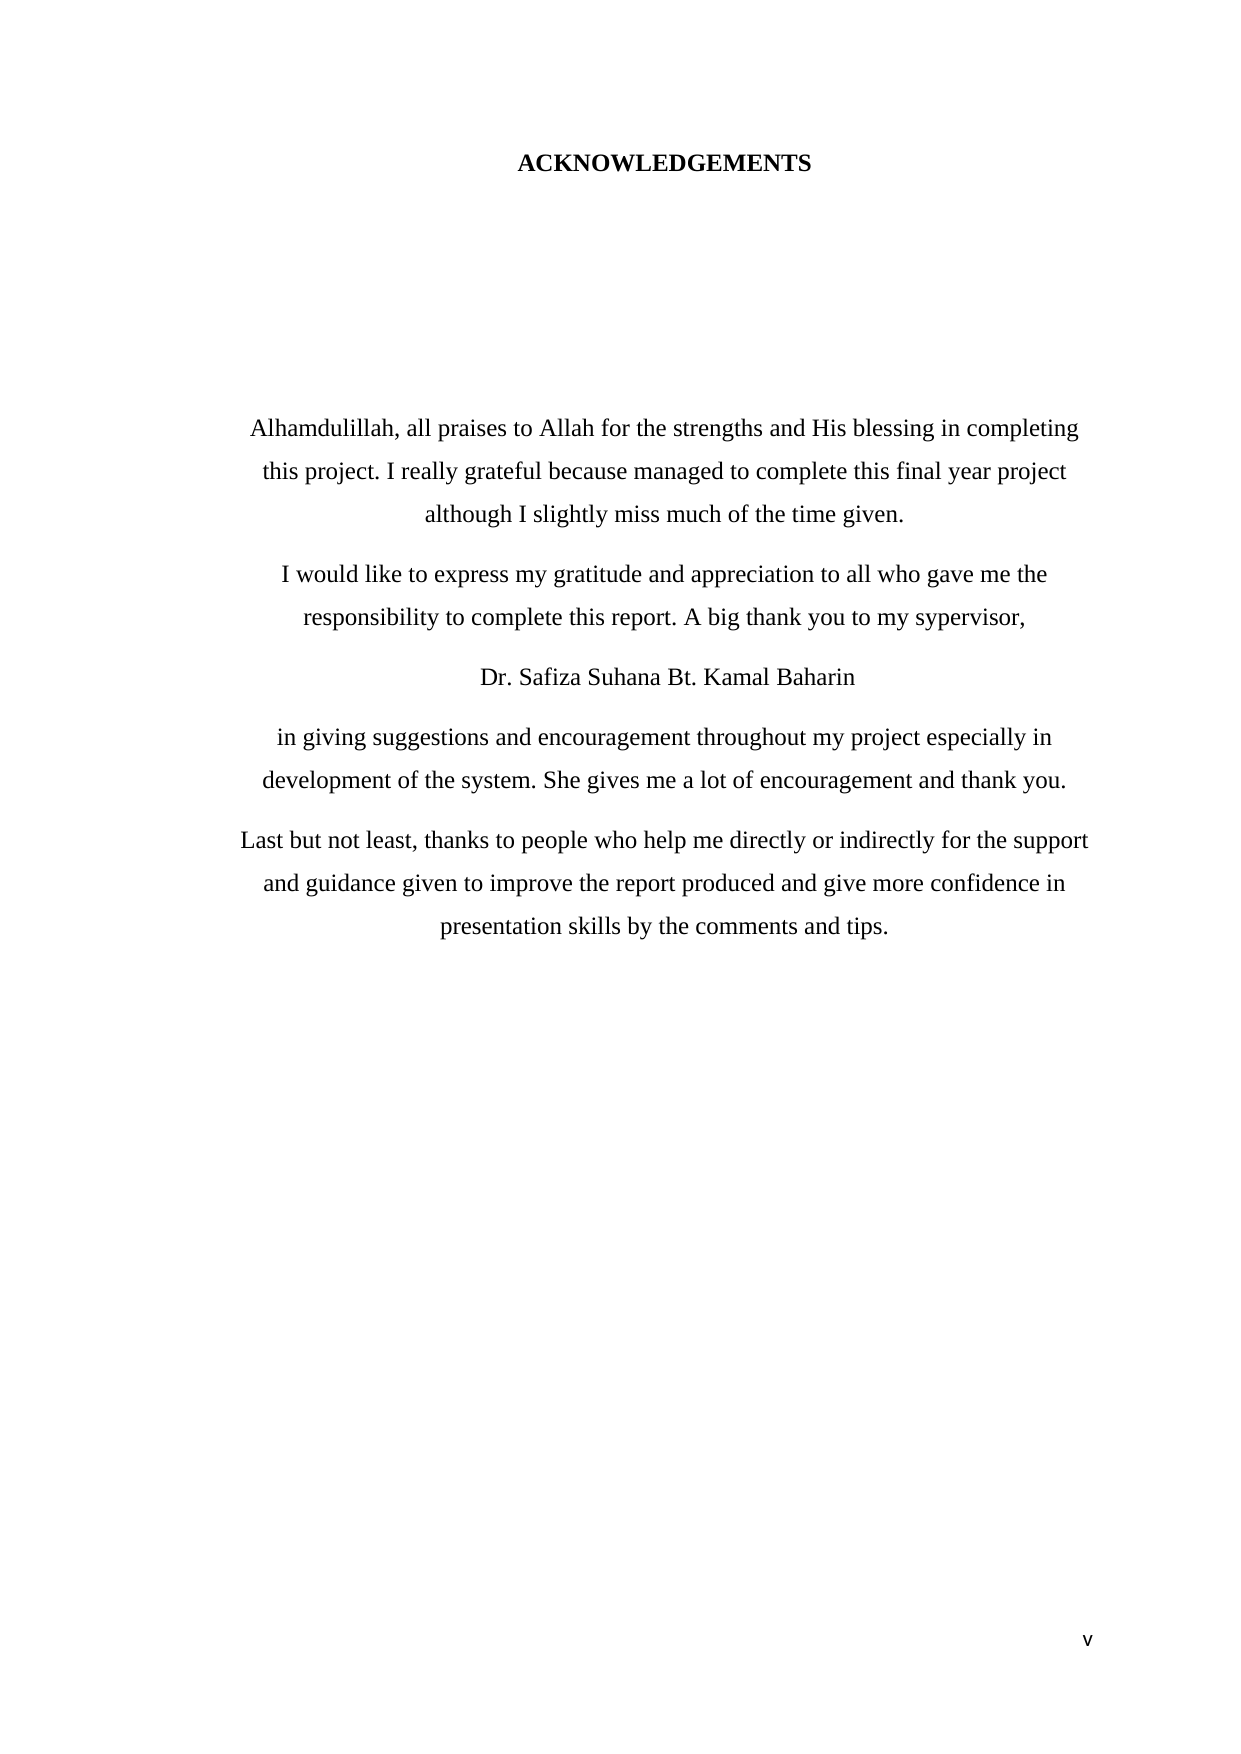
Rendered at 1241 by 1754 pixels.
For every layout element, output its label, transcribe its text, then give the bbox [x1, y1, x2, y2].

text I would like to express my gratitude and appreciation to all who gave me the responsibility to complete this report. A big thank you to my sypervisor, [236, 559, 1092, 631]
text ACKNOWLEDGEMENTS [236, 148, 1092, 176]
text Last but not least, thanks to people who help me directly or indirectly for the support and guidance given to improve the report produced and give more confidence in presentation skills by the comments and tips. [236, 825, 1092, 940]
text Alhamdulillah, all praises to Allah for the strengths and His blessing in completing this project. I really grateful because managed to complete this final year project although I slightly miss much of the time given. [236, 413, 1092, 528]
text Dr. Safiza Suhana Bt. Kamal Baharin [236, 662, 1092, 691]
text in giving suggestions and encouragement throughout my project especially in development of the system. She gives me a lot of encouragement and thank you. [236, 722, 1092, 794]
